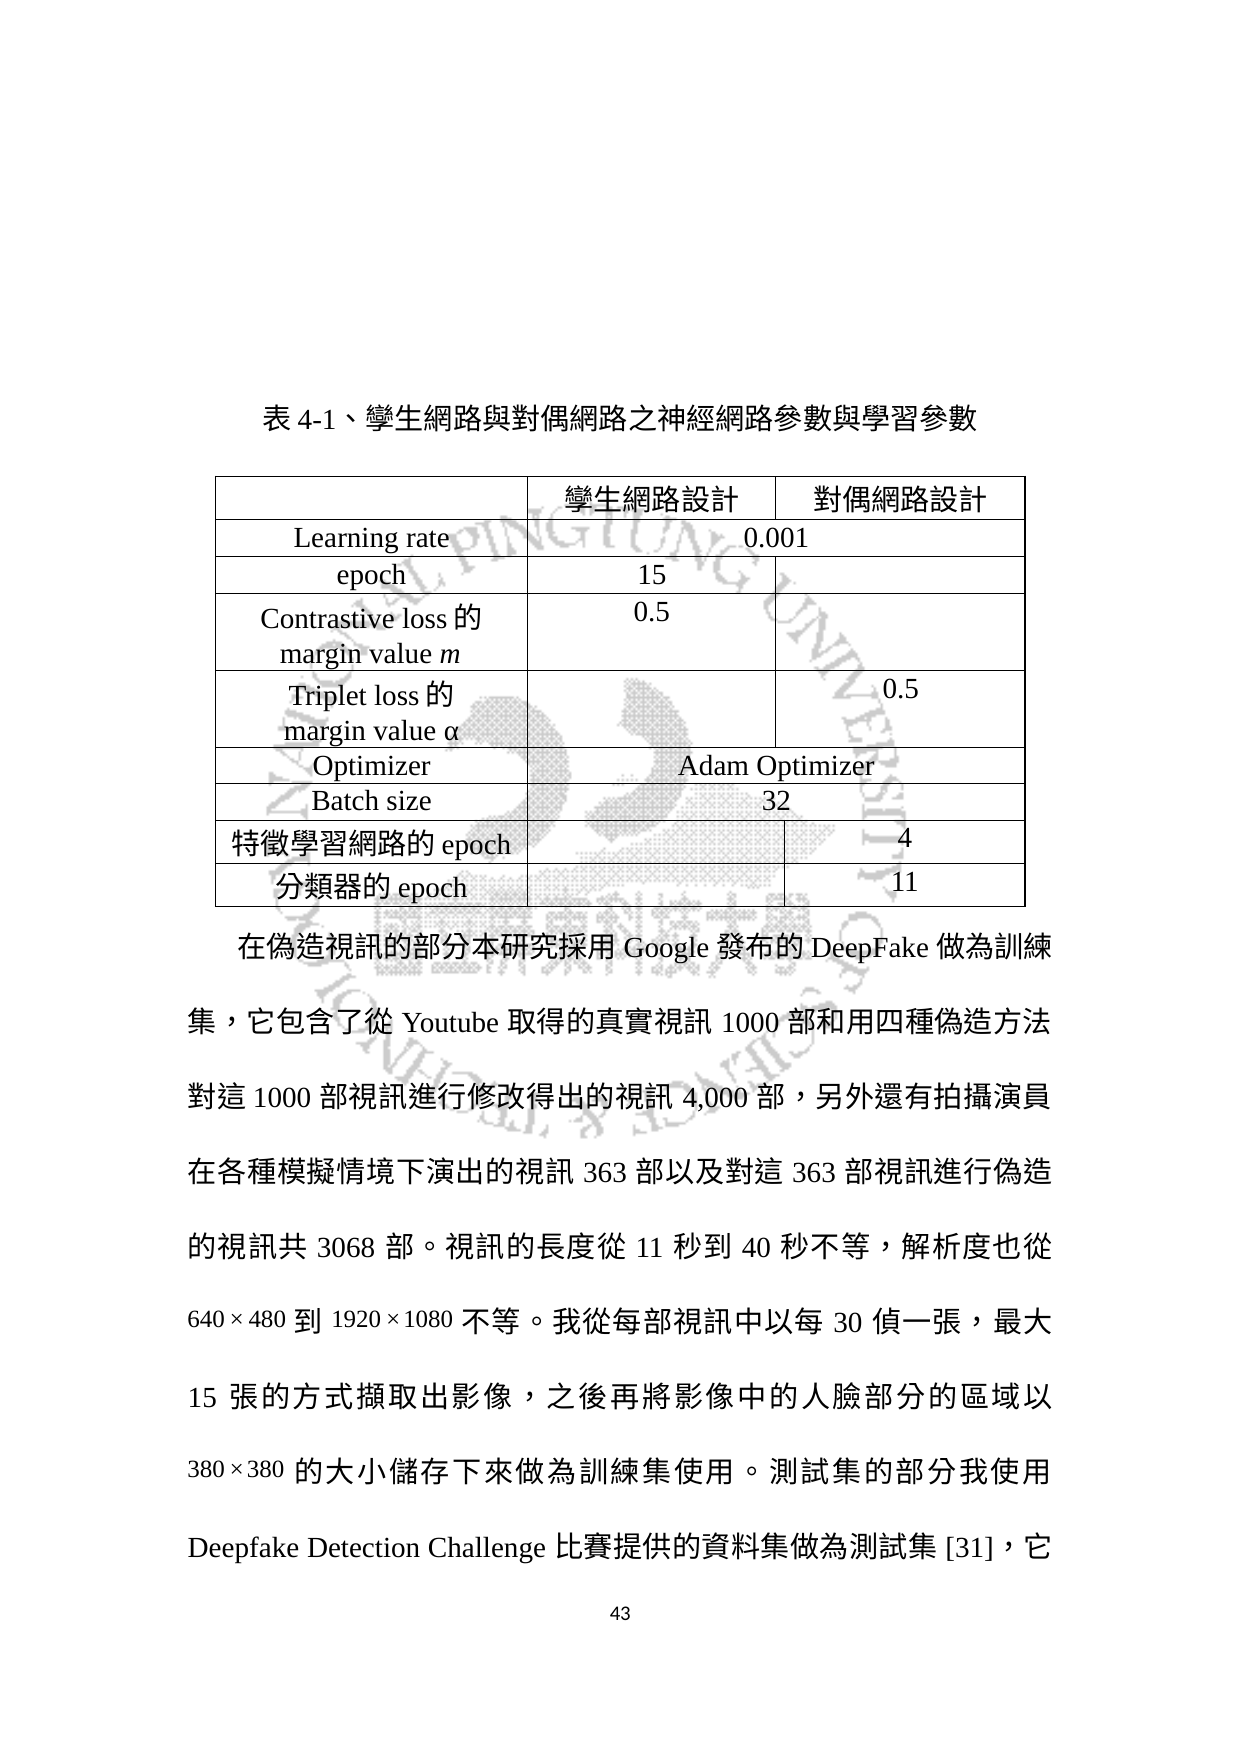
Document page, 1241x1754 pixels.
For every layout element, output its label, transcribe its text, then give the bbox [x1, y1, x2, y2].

table_cell 15 [528, 557, 775, 593]
table_header 孿生網路設計 [528, 477, 775, 519]
table_cell Triplet loss的 margin value α [216, 671, 527, 747]
table_cell 11 [785, 864, 1024, 906]
table_cell Contrastive loss的 margin value m [216, 594, 527, 670]
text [187, 907, 1053, 1582]
table_cell Optimizer [216, 748, 527, 782]
text 表4-1、孿生網路與對偶網路之神經網路參數與學習參數 [187, 379, 1053, 454]
table_cell epoch [216, 557, 527, 593]
table_cell 32 [528, 784, 1024, 819]
table_cell 0.001 [528, 520, 1024, 556]
table_header [216, 477, 527, 519]
table_cell 特徵學習網路的epoch [216, 821, 527, 863]
table_cell Batch size [216, 784, 527, 819]
table_cell [776, 557, 1024, 593]
table_cell 0.5 [528, 594, 775, 670]
table_cell [528, 671, 775, 747]
picture [187, 454, 1053, 907]
table_cell 4 [785, 821, 1024, 863]
table_cell Adam Optimizer [528, 748, 1024, 782]
table_header 對偶網路設計 [776, 477, 1024, 519]
table_cell 0.5 [776, 671, 1024, 747]
table_cell [528, 821, 784, 863]
table_cell 分類器的epoch [216, 864, 527, 906]
table_cell [776, 594, 1024, 670]
table_cell [528, 864, 784, 906]
table_cell Learning rate [216, 520, 527, 556]
